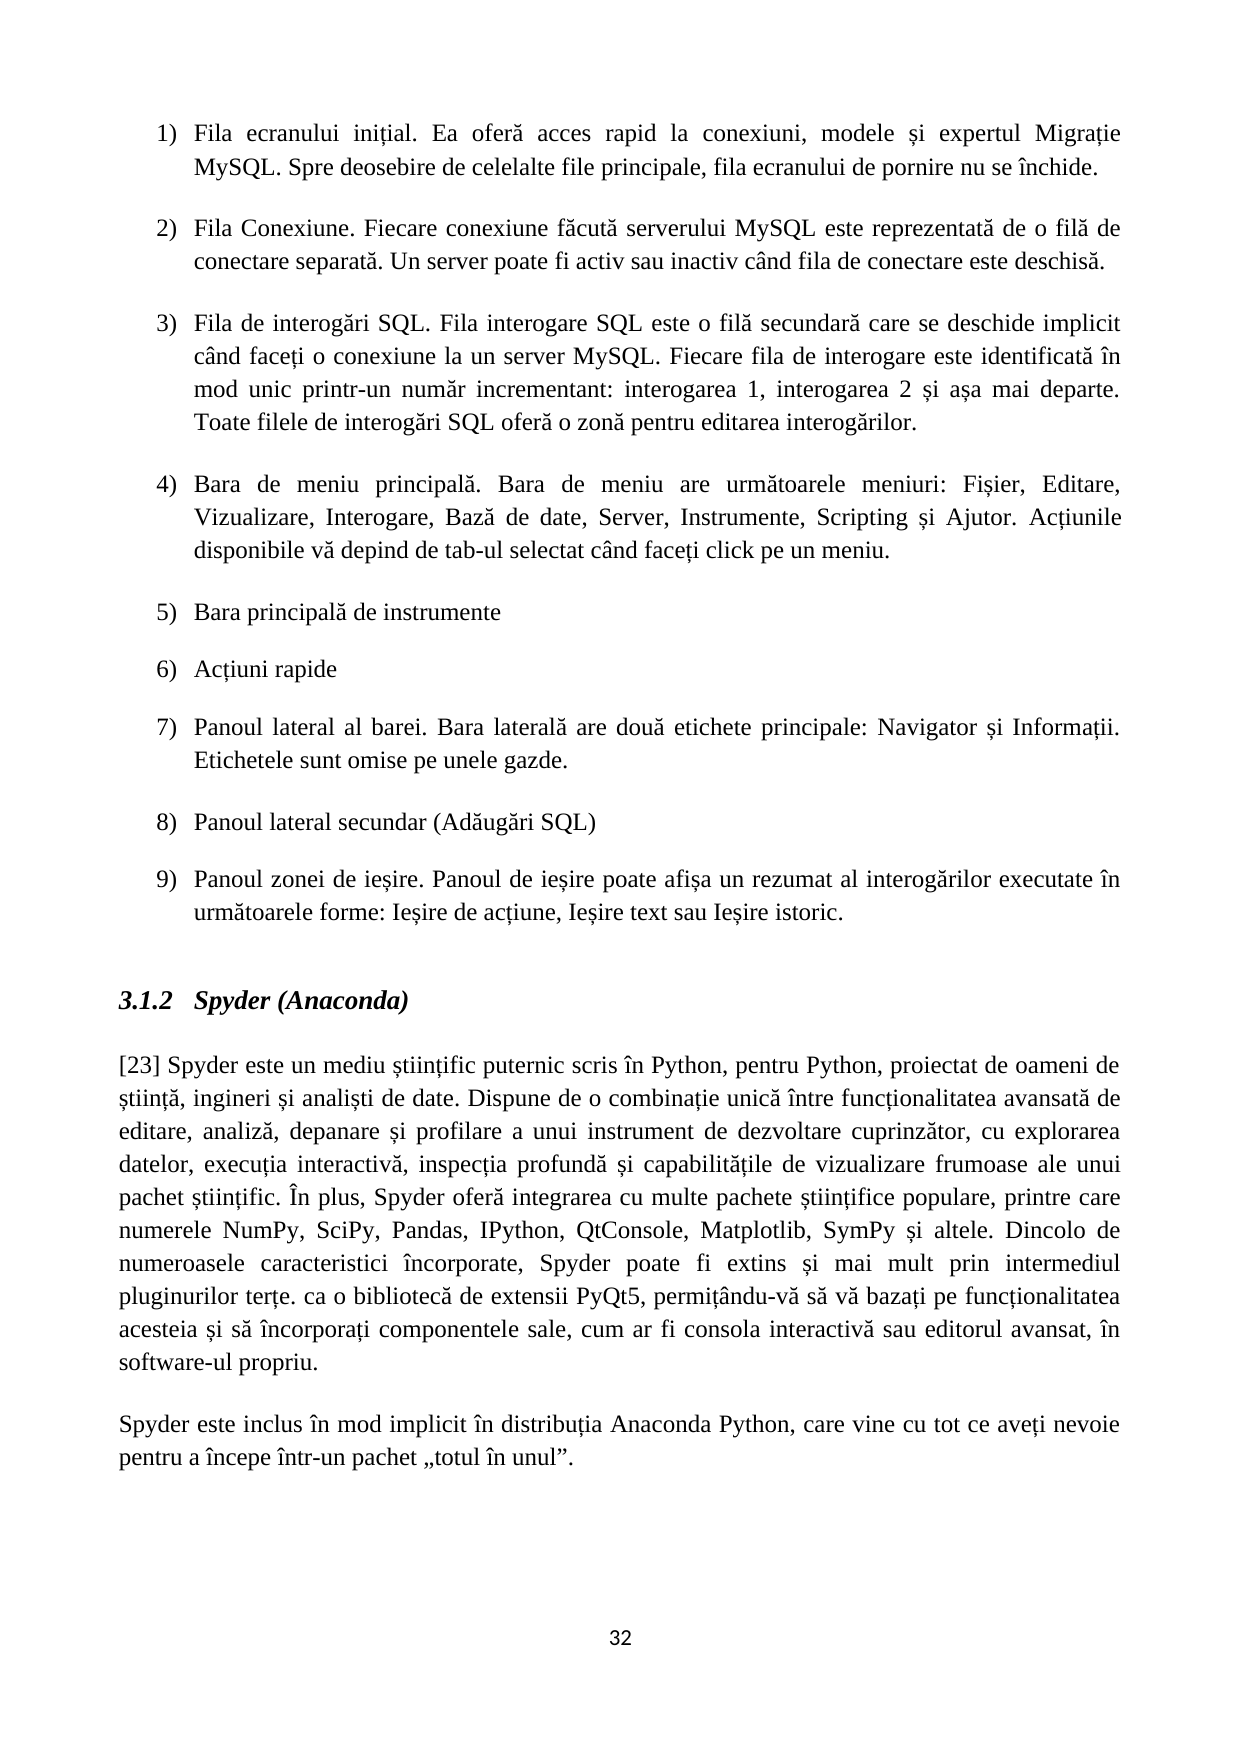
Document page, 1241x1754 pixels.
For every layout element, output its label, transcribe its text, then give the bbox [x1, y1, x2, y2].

subtitle Spyder (Anaconda) [118, 984, 1122, 1015]
list Fila de interogări SQL. Fila interogare SQL este o filă secundară care se deschide implicit când faceți o conexiune la un server MySQL. Fiecare fila de interogare este identificată în mod unic printr-un număr incrementant: interogarea 1, interogarea 2 și așa mai departe. Toate filele de interogări SQL oferă o zonă pentru editarea interogărilor. [156, 308, 1122, 436]
list Acțiuni rapide [156, 654, 1122, 683]
text Spyder este inclus în mod implicit în distribuția Anaconda Python, care vine cu tot ce aveți nevoie pentru a începe într-un pachet „totul în unul”. [118, 1409, 1122, 1471]
list Fila Conexiune. Fiecare conexiune făcută serverului MySQL este reprezentată de o filă de conectare separată. Un server poate fi activ sau inactiv când fila de conectare este deschisă. [156, 213, 1122, 275]
list Bara de meniu principală. Bara de meniu are următoarele meniuri: Fișier, Editare, Vizualizare, Interogare, Bază de date, Server, Instrumente, Scripting și Ajutor. Acțiunile disponibile vă depind de tab-ul selectat când faceți click pe un meniu. [156, 469, 1122, 564]
list Panoul lateral secundar (Adăugări SQL) [156, 807, 1122, 835]
list Fila ecranului inițial. Ea oferă acces rapid la conexiuni, modele și expertul Migrație MySQL. Spre deosebire de celelalte file principale, fila ecranului de pornire nu se închide. [156, 118, 1122, 180]
list Panoul lateral al barei. Bara laterală are două etichete principale: Navigator și Informații. Etichetele sunt omise pe unele gazde. [156, 712, 1122, 773]
list Bara principală de instrumente [156, 597, 1122, 626]
text [23] Spyder este un mediu științific puternic scris în Python, pentru Python, proiectat de oameni de știință, ingineri și analiști de date. Dispune de o combinație unică între funcționalitatea avansată de editare, analiză, depanare și profilare a unui instrument de dezvoltare cuprinzător, cu explorarea datelor, execuția interactivă, inspecția profundă și capabilitățile de vizualizare frumoase ale unui pachet științific. În plus, Spyder oferă integrarea cu multe pachete științifice populare, printre care numerele NumPy, SciPy, Pandas, IPython, QtConsole, Matplotlib, SymPy și altele. Dincolo de numeroasele caracteristici încorporate, Spyder poate fi extins și mai mult prin intermediul pluginurilor terțe. ca o bibliotecă de extensii PyQt5, permițându-vă să vă bazați pe funcționalitatea acesteia și să încorporați componentele sale, cum ar fi consola interactivă sau editorul avansat, în software-ul propriu. [118, 1050, 1122, 1376]
list Panoul zonei de ieșire. Panoul de ieșire poate afișa un rezumat al interogărilor executate în următoarele forme: Ieșire de acțiune, Ieșire text sau Ieșire istoric. [156, 864, 1122, 926]
